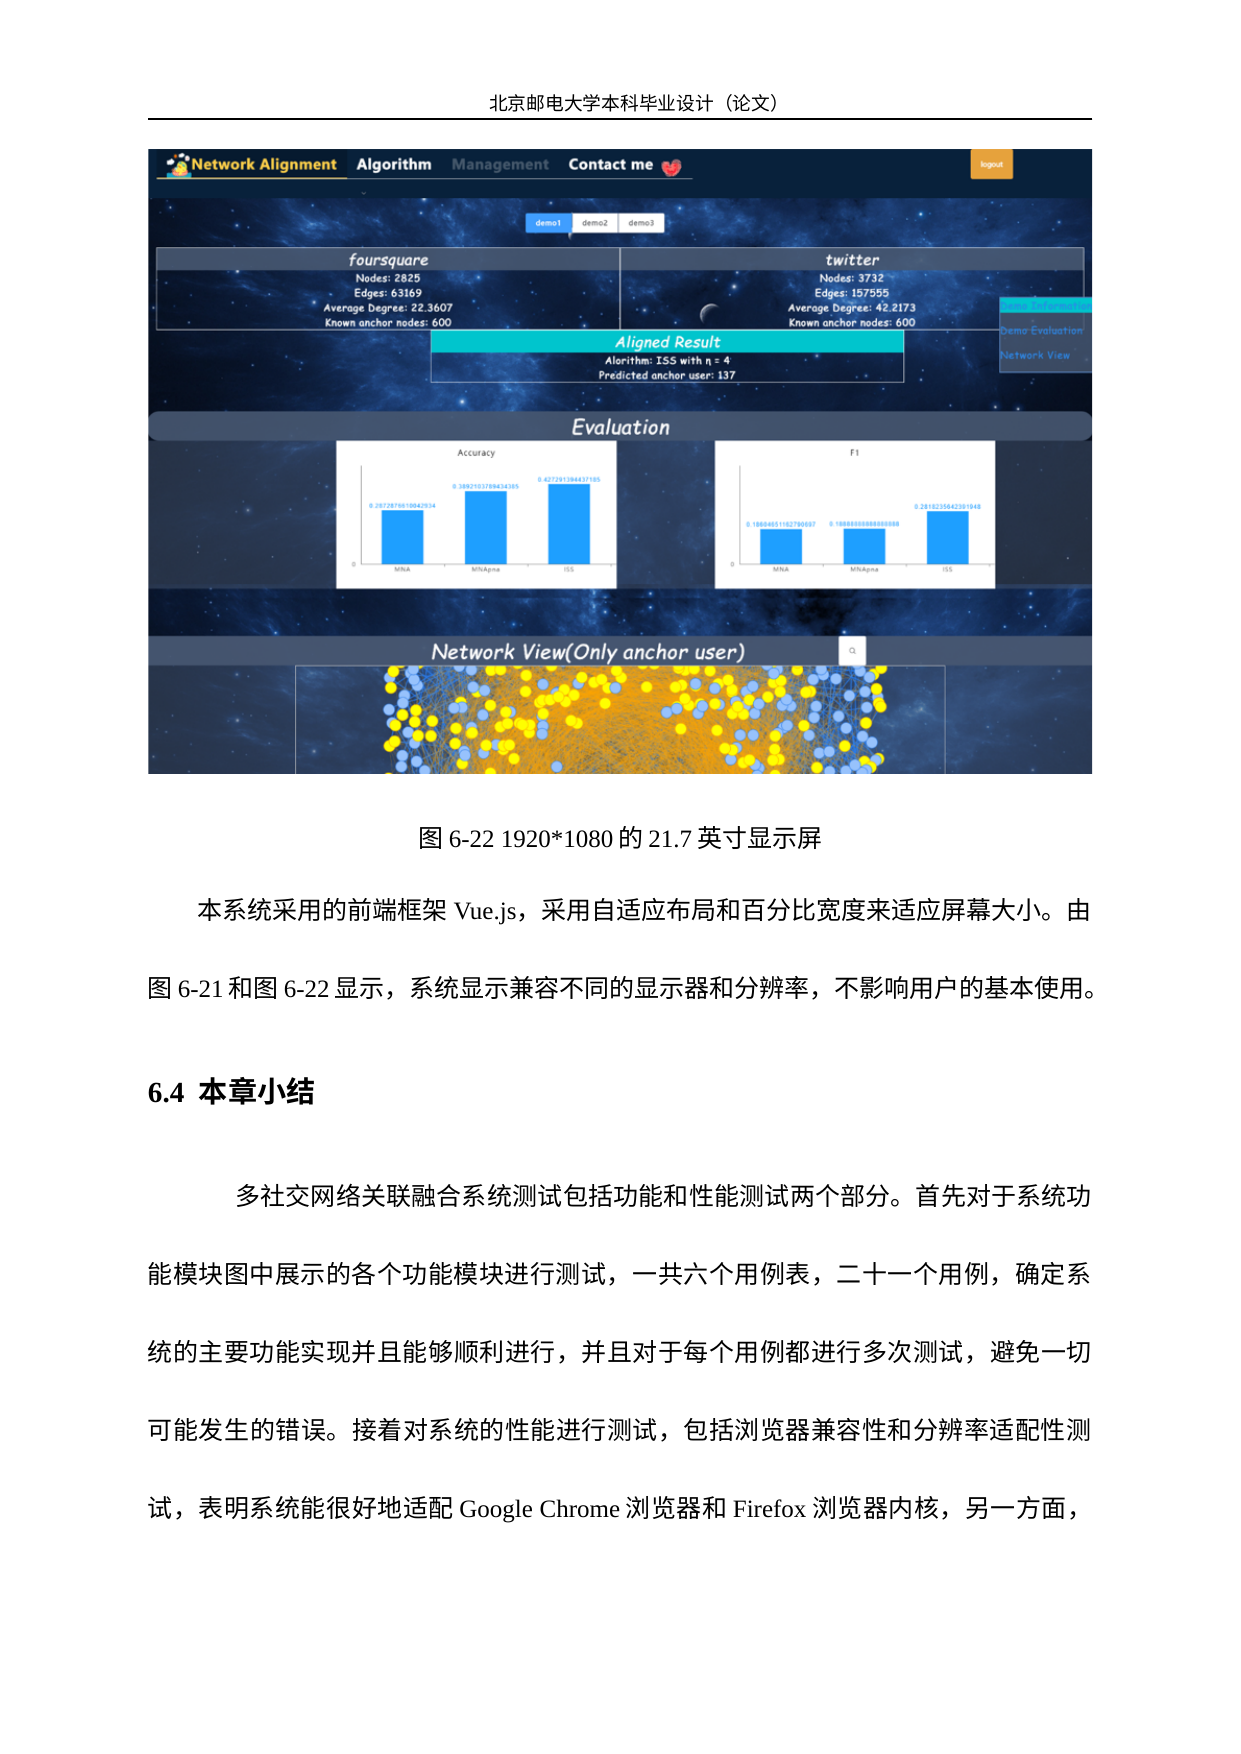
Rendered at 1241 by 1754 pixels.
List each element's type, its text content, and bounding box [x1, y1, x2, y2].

text 6.4 本章小结 [148, 1058, 1092, 1123]
picture [148, 148, 1093, 774]
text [148, 1162, 1092, 1539]
text 图6-22 1920*1080的21.7英寸显示屏 [148, 804, 1092, 869]
text 本系统采用的前端框架Vue.js，采用自适应布局和百分比宽度来适应屏幕大小。由图6-21和图6-22显示，系统显示兼容不同的显示器和分辨率，不影响用户的基本使用。 [148, 876, 1092, 1019]
